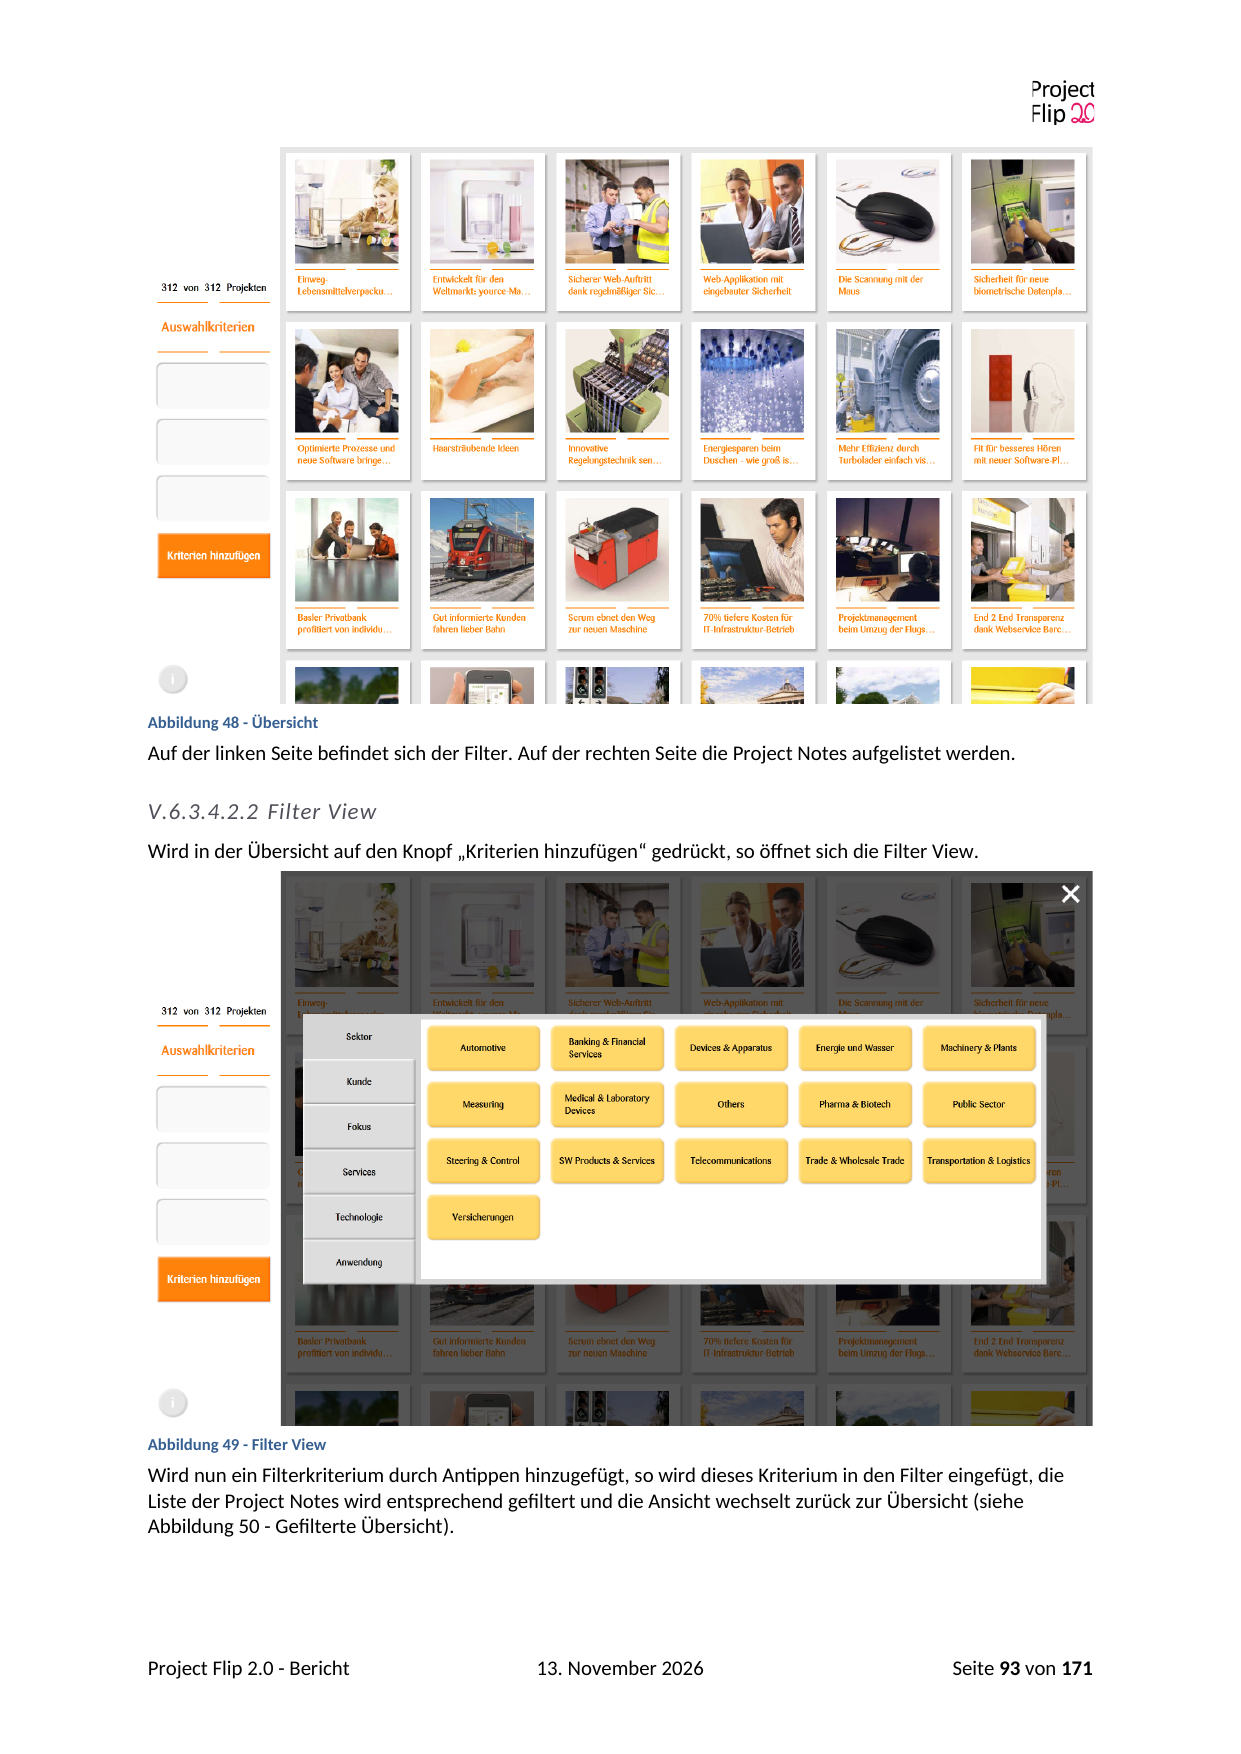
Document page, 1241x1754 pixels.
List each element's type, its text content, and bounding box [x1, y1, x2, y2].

text Wird nun ein Filterkriterium durch Antippen hinzugefügt, so wird dieses Kriterium in den Filter eingefügt, die Liste der Project Notes wird entsprechend gefiltert und die Ansicht wechselt zurück zur Übersicht (siehe Abbildung 50 - Gefilterte Übersicht). [148, 1462, 1093, 1539]
text Abbildung - Übersicht [148, 712, 1093, 732]
picture [1081, 79, 1097, 124]
picture [147, 871, 1093, 1426]
text Wird in der Übersicht auf den Knopf „Kriterien hinzufügen“ gedrückt, so öffnet sich die Filter View. [148, 838, 1093, 863]
subtitle Filter View [148, 797, 1093, 825]
text Abbildung - Filter View [148, 1434, 1093, 1454]
text Auf der linken Seite befindet sich der Filter. Auf der rechten Seite die Project Notes aufgelistet werden. [148, 741, 1093, 766]
picture [147, 147, 1093, 704]
